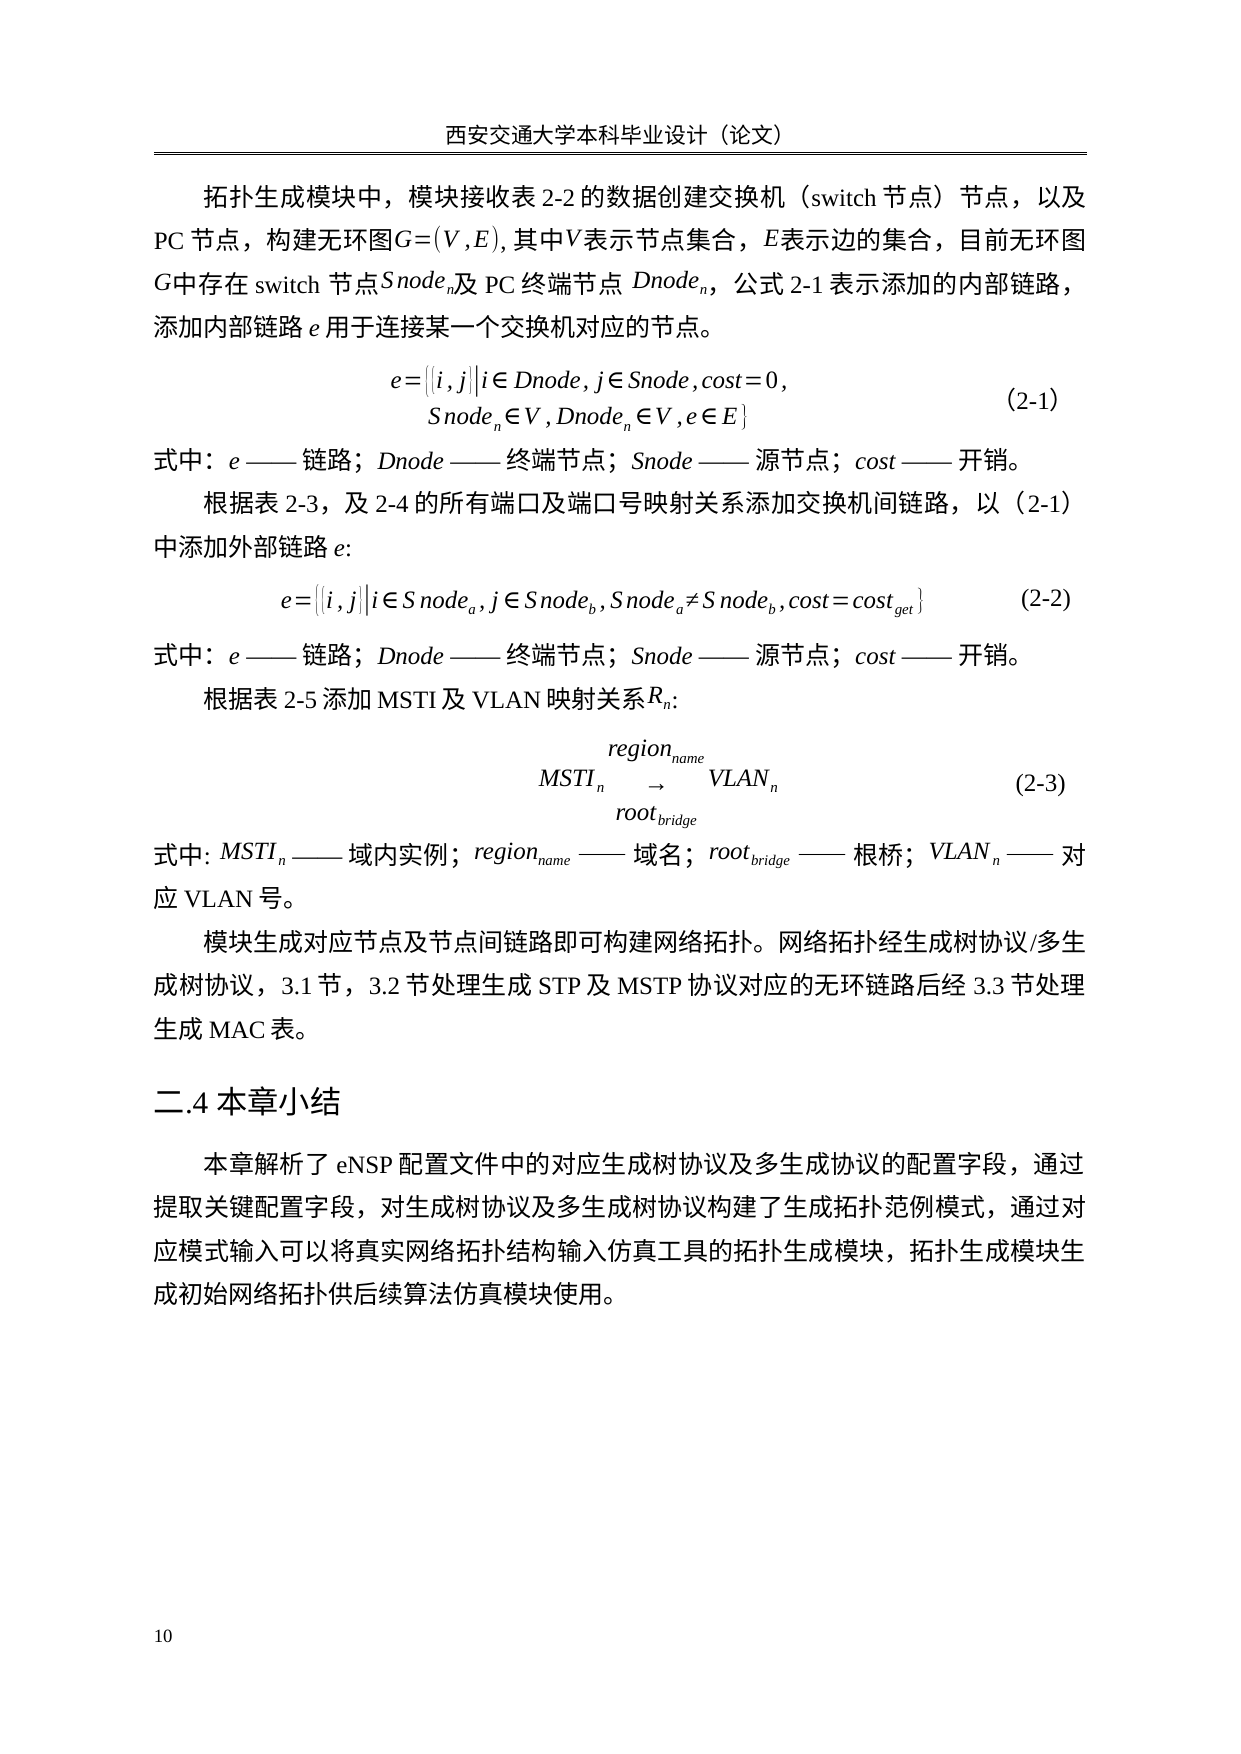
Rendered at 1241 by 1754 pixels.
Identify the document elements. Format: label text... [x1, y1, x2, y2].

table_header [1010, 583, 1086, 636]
text 拓扑生成模块中，模块接收表2-2的数据创建交换机（switch节点）节点，以及PC节点，构建无环图, 其中表示节点集合，表示边的集合，目前无环图中存在switch 节点及PC终端节点 ，公式2-1表示添加的内部链路，添加内部链路e用于连接某一个交换机对应的节点。 [153, 177, 1087, 344]
text 式中: —— 域内实例； —— 域名； —— 根桥； —— 对应VLAN号。 [153, 835, 1087, 915]
text 式中：e —— 链路；Dnode —— 终端节点；Snode —— 源节点；cost —— 开销。 [153, 636, 1087, 672]
text 根据表2-5添加MSTI及VLAN映射关系: [153, 679, 1087, 715]
text 根据表2-3，及2-4的所有端口及端口号映射关系添加交换机间链路，以（2-1）中添加外部链路e: [153, 483, 1087, 563]
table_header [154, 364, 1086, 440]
text 模块生成对应节点及节点间链路即可构建网络拓扑。网络拓扑经生成树协议/多生成树协议，3.1节，3.2节处理生成STP及MSTP协议对应的无环链路后经3.3节处理生成MAC表。 [153, 922, 1087, 1045]
subtitle 本章小结 [153, 1077, 1087, 1123]
text 式中：e —— 链路；Dnode —— 终端节点；Snode —— 源节点；cost —— 开销。 [153, 440, 1087, 476]
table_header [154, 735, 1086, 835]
text 本章解析了eNSP配置文件中的对应生成树协议及多生成协议的配置字段，通过提取关键配置字段，对生成树协议及多生成树协议构建了生成拓扑范例模式，通过对应模式输入可以将真实网络拓扑结构输入仿真工具的拓扑生成模块，拓扑生成模块生成初始网络拓扑供后续算法仿真模块使用。 [153, 1144, 1087, 1311]
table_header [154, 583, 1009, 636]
